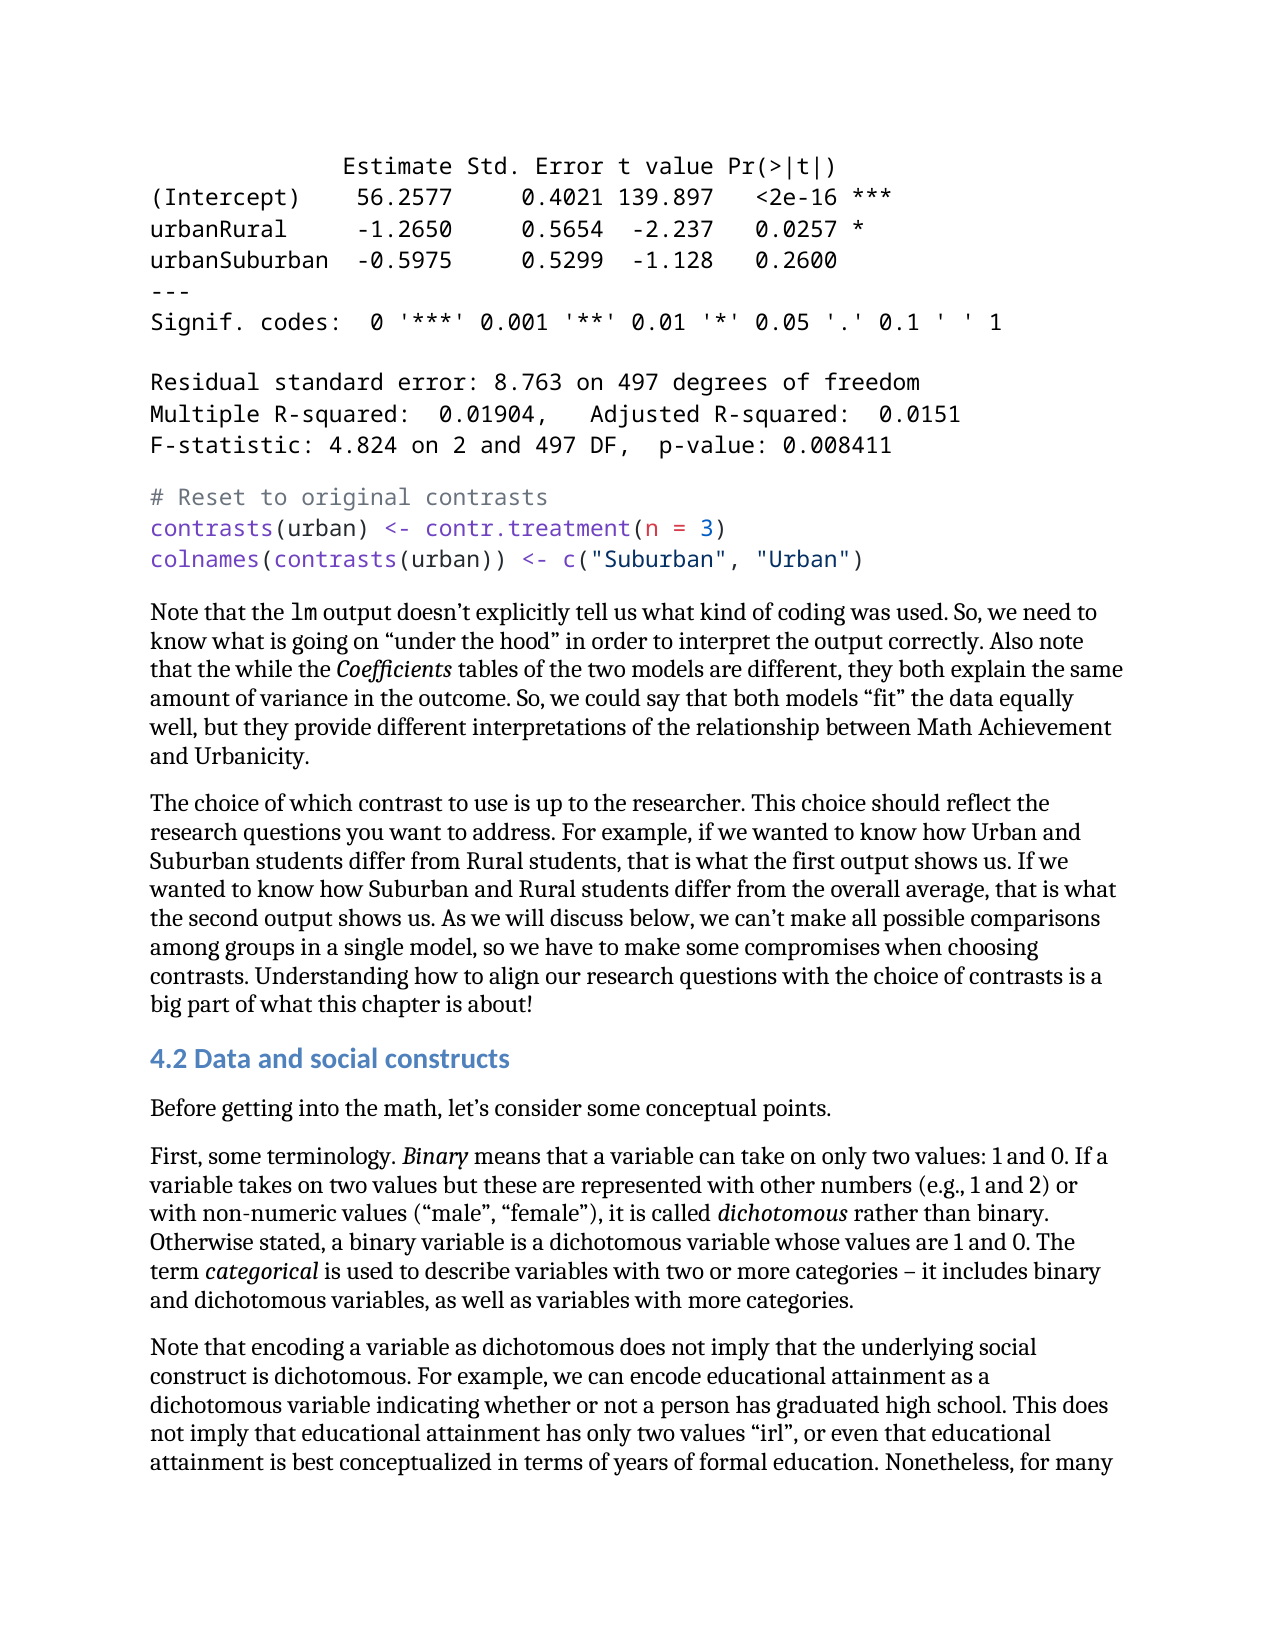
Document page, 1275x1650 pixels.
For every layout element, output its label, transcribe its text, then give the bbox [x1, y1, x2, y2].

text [150, 150, 1125, 460]
text The choice of which contrast to use is up to the researcher. This choice should reflect the research questions you want to address. For example, if we wanted to know how Urban and Suburban students differ from Rural students, that is what the first output shows us. If we wanted to know how Suburban and Rural students differ from the overall average, that is what the second output shows us. As we will discuss below, we can’t make all possible comparisons among groups in a single model, so we have to make some compromises when choosing contrasts. Understanding how to align our research questions with the choice of contrasts is a big part of what this chapter is about! [150, 789, 1125, 1019]
text Before getting into the math, let’s consider some conceptual points. [150, 1094, 1125, 1123]
text First, some terminology. Binary means that a variable can take on only two values: 1 and 0. If a variable takes on two values but these are represented with other numbers (e.g., 1 and 2) or with non-numeric values (“male”, “female”), it is called dichotomous rather than binary. Otherwise stated, a binary variable is a dichotomous variable whose values are 1 and 0. The term categorical is used to describe variables with two or more categories – it includes binary and dichotomous variables, as well as variables with more categories. [150, 1142, 1125, 1314]
text Note that the lm output doesn’t explicitly tell us what kind of coding was used. So, we need to know what is going on “under the hood” in order to interpret the output correctly. Also note that the while the Coefficients tables of the two models are different, they both explain the same amount of variance in the outcome. So, we could say that both models “fit” the data equally well, but they provide different interpretations of the relationship between Math Achievement and Urbanicity. [150, 595, 1125, 770]
subtitle 4.2 Data and social constructs [150, 1040, 1125, 1076]
text # Reset to original contrasts contrasts(urban) <- contr.treatment(n = 3) colnames(contrasts(urban)) <- c("Suburban", "Urban") [150, 481, 1125, 574]
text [150, 1333, 1125, 1477]
